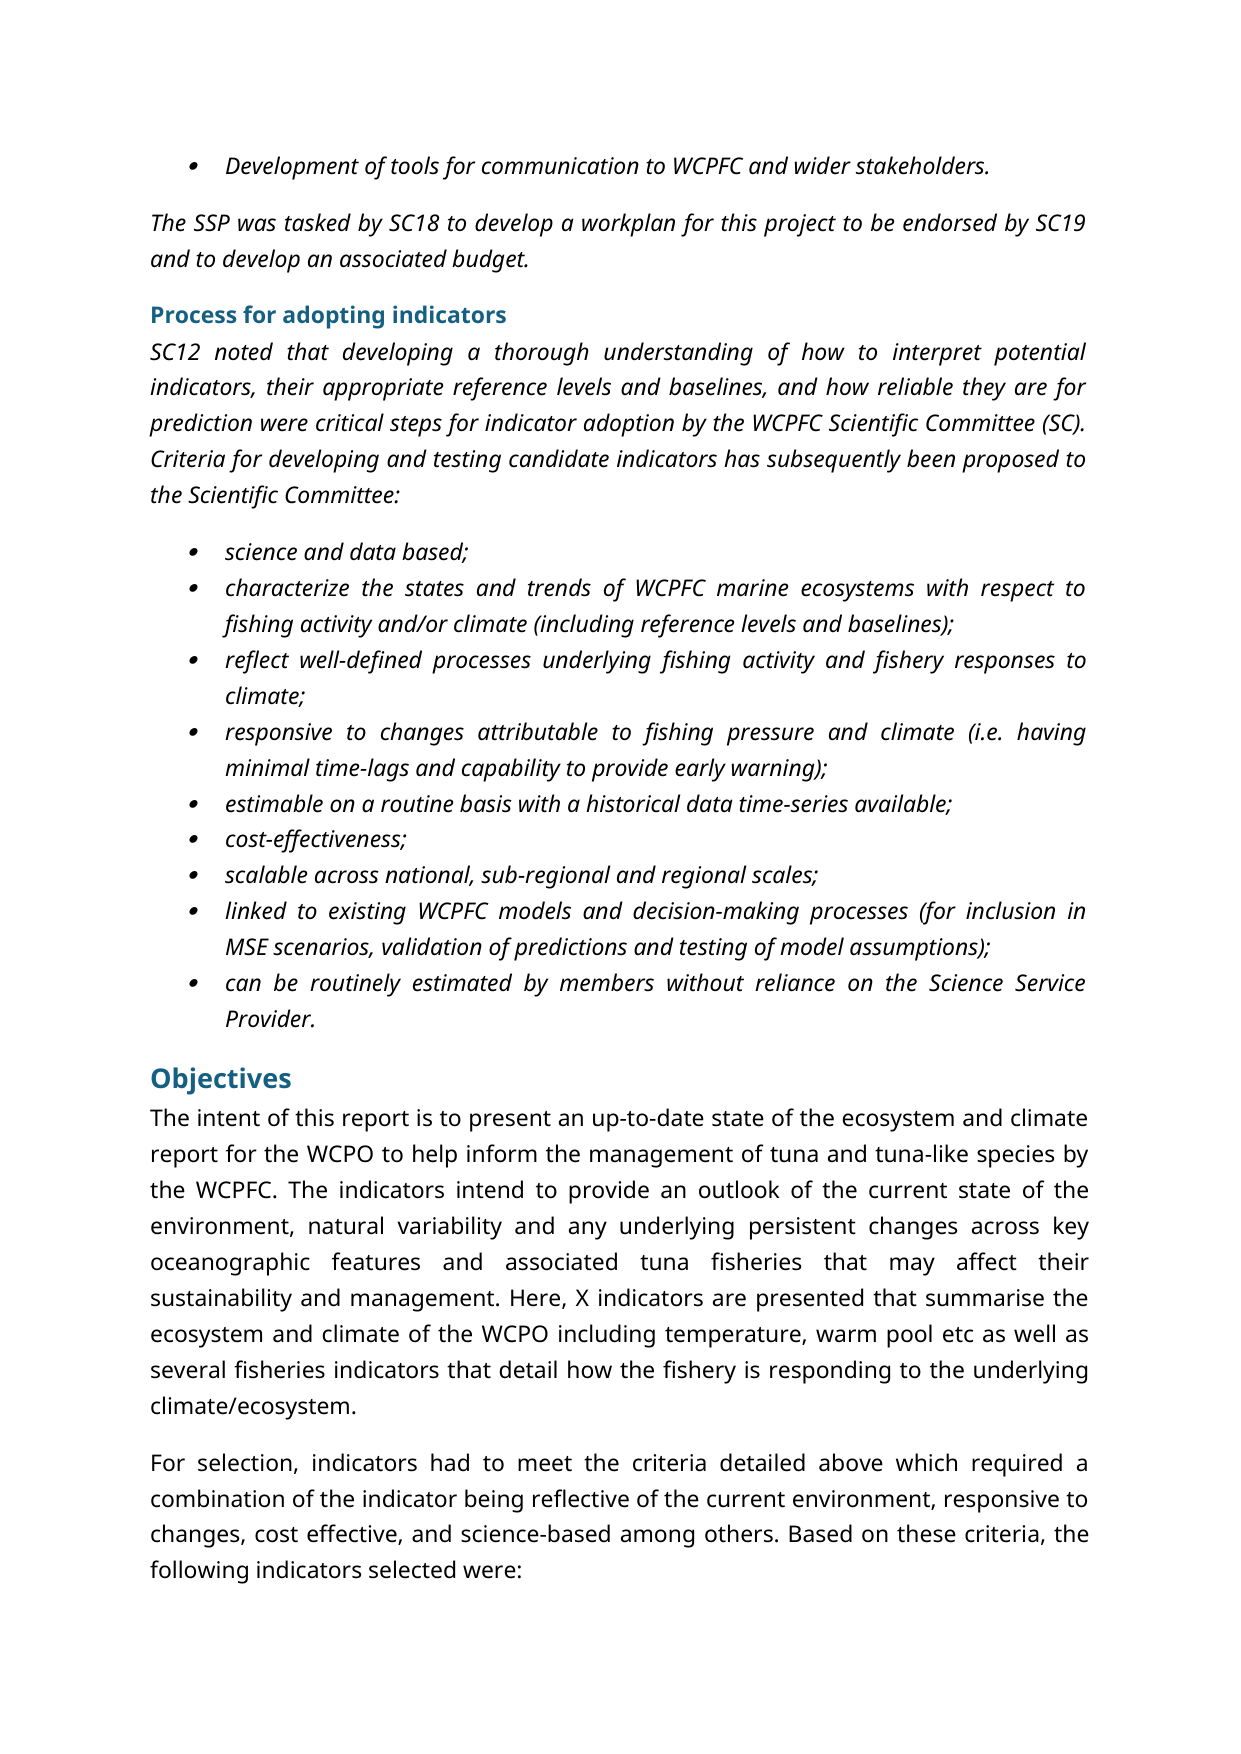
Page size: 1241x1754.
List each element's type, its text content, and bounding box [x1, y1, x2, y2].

list science and data based; [187, 536, 1090, 567]
list linked to existing WCPFC models and decision-making processes (for inclusion in MSE scenarios, validation of predictions and testing of model assumptions); [187, 895, 1090, 962]
list reflect well-defined processes underlying fishing activity and fishery responses to climate; [187, 644, 1090, 711]
subtitle Process for adopting indicators [150, 299, 1090, 331]
subtitle Objectives [150, 1060, 1090, 1097]
text The intent of this report is to present an up-to-date state of the ecosystem and climate report for the WCPO to help inform the management of tuna and tuna-like species by the WCPFC. The indicators intend to provide an outlook of the current state of the environment, natural variability and any underlying persistent changes across key oceanographic features and associated tuna fisheries that may affect their sustainability and management. Here, X indicators are presented that summarise the ecosystem and climate of the WCPO including temperature, warm pool etc as well as several fisheries indicators that detail how the fishery is responding to the underlying climate/ecosystem. [150, 1102, 1090, 1421]
list Development of tools for communication to WCPFC and wider stakeholders. [187, 150, 1090, 181]
list can be routinely estimated by members without reliance on the Science Service Provider. [187, 967, 1090, 1034]
list scalable across national, sub-regional and regional scales; [187, 859, 1090, 891]
list cost-effectiveness; [187, 823, 1090, 855]
text The SSP was tasked by SC18 to develop a workplan for this project to be endorsed by SC19 and to develop an associated budget. [150, 207, 1090, 274]
list characterize the states and trends of WCPFC marine ecosystems with respect to fishing activity and/or climate (including reference levels and baselines); [187, 572, 1090, 639]
text For selection, indicators had to meet the criteria detailed above which required a combination of the indicator being reflective of the current environment, responsive to changes, cost effective, and science-based among others. Based on these criteria, the following indicators selected were: [150, 1447, 1090, 1586]
text SC12 noted that developing a thorough understanding of how to interpret potential indicators, their appropriate reference levels and baselines, and how reliable they are for prediction were critical steps for indicator adoption by the WCPFC Scientific Committee (SC). Criteria for developing and testing candidate indicators has subsequently been proposed to the Scientific Committee: [150, 335, 1090, 510]
list responsive to changes attributable to fishing pressure and climate (i.e. having minimal time-lags and capability to provide early warning); [187, 716, 1090, 783]
list estimable on a routine basis with a historical data time-series available; [187, 787, 1090, 819]
